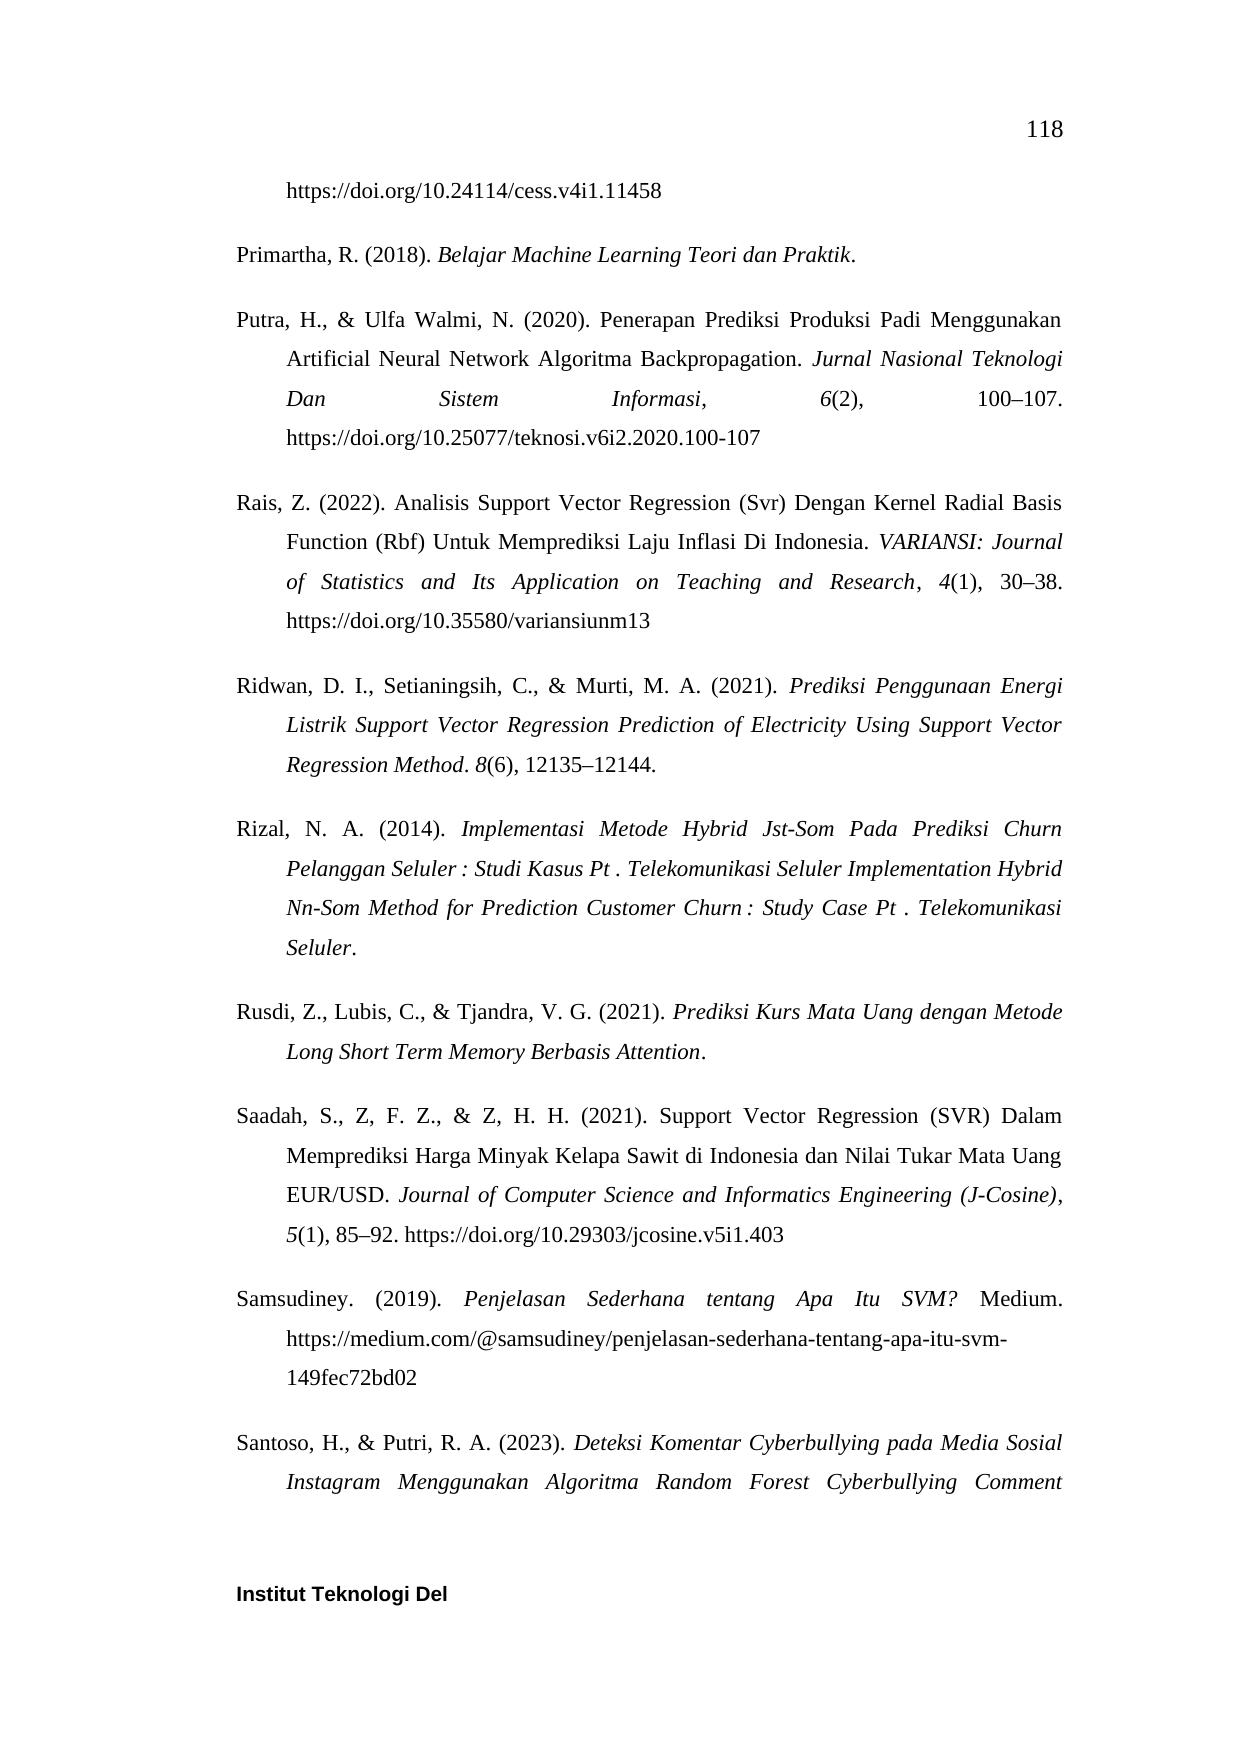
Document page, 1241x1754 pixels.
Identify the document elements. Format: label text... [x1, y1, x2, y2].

text Rizal, N. A. (2014). Implementasi Metode Hybrid Jst-Som Pada Prediksi Churn Pelanggan Seluler : Studi Kasus Pt . Telekomunikasi Seluler Implementation Hybrid Nn-Som Method for Prediction Customer Churn : Study Case Pt . Telekomunikasi Seluler. [236, 815, 1063, 960]
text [236, 1428, 1063, 1494]
text Putra, H., & Ulfa Walmi, N. (2020). Penerapan Prediksi Produksi Padi Menggunakan Artificial Neural Network Algoritma Backpropagation. Jurnal Nasional Teknologi Dan Sistem Informasi, 6(2), 100–107. https://doi.org/10.25077/teknosi.v6i2.2020.100-107 [236, 306, 1063, 451]
text Primartha, R. (2018). Belajar Machine Learning Teori dan Praktik. [236, 242, 1063, 268]
text Samsudiney. (2019). Penjelasan Sederhana tentang Apa Itu SVM? Medium. https://medium.com/@samsudiney/penjelasan-sederhana-tentang-apa-itu-svm-149fec72bd02 [236, 1285, 1063, 1390]
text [236, 177, 1063, 203]
text Rusdi, Z., Lubis, C., & Tjandra, V. G. (2021). Prediksi Kurs Mata Uang dengan Metode Long Short Term Memory Berbasis Attention. [236, 998, 1063, 1064]
text Ridwan, D. I., Setianingsih, C., & Murti, M. A. (2021). Prediksi Penggunaan Energi Listrik Support Vector Regression Prediction of Electricity Using Support Vector Regression Method. 8(6), 12135–12144. [236, 672, 1063, 777]
text Saadah, S., Z, F. Z., & Z, H. H. (2021). Support Vector Regression (SVR) Dalam Memprediksi Harga Minyak Kelapa Sawit di Indonesia dan Nilai Tukar Mata Uang EUR/USD. Journal of Computer Science and Informatics Engineering (J-Cosine), 5(1), 85–92. https://doi.org/10.29303/jcosine.v5i1.403 [236, 1102, 1063, 1247]
text Rais, Z. (2022). Analisis Support Vector Regression (Svr) Dengan Kernel Radial Basis Function (Rbf) Untuk Memprediksi Laju Inflasi Di Indonesia. VARIANSI: Journal of Statistics and Its Application on Teaching and Research, 4(1), 30–38. https://doi.org/10.35580/variansiunm13 [236, 489, 1063, 634]
